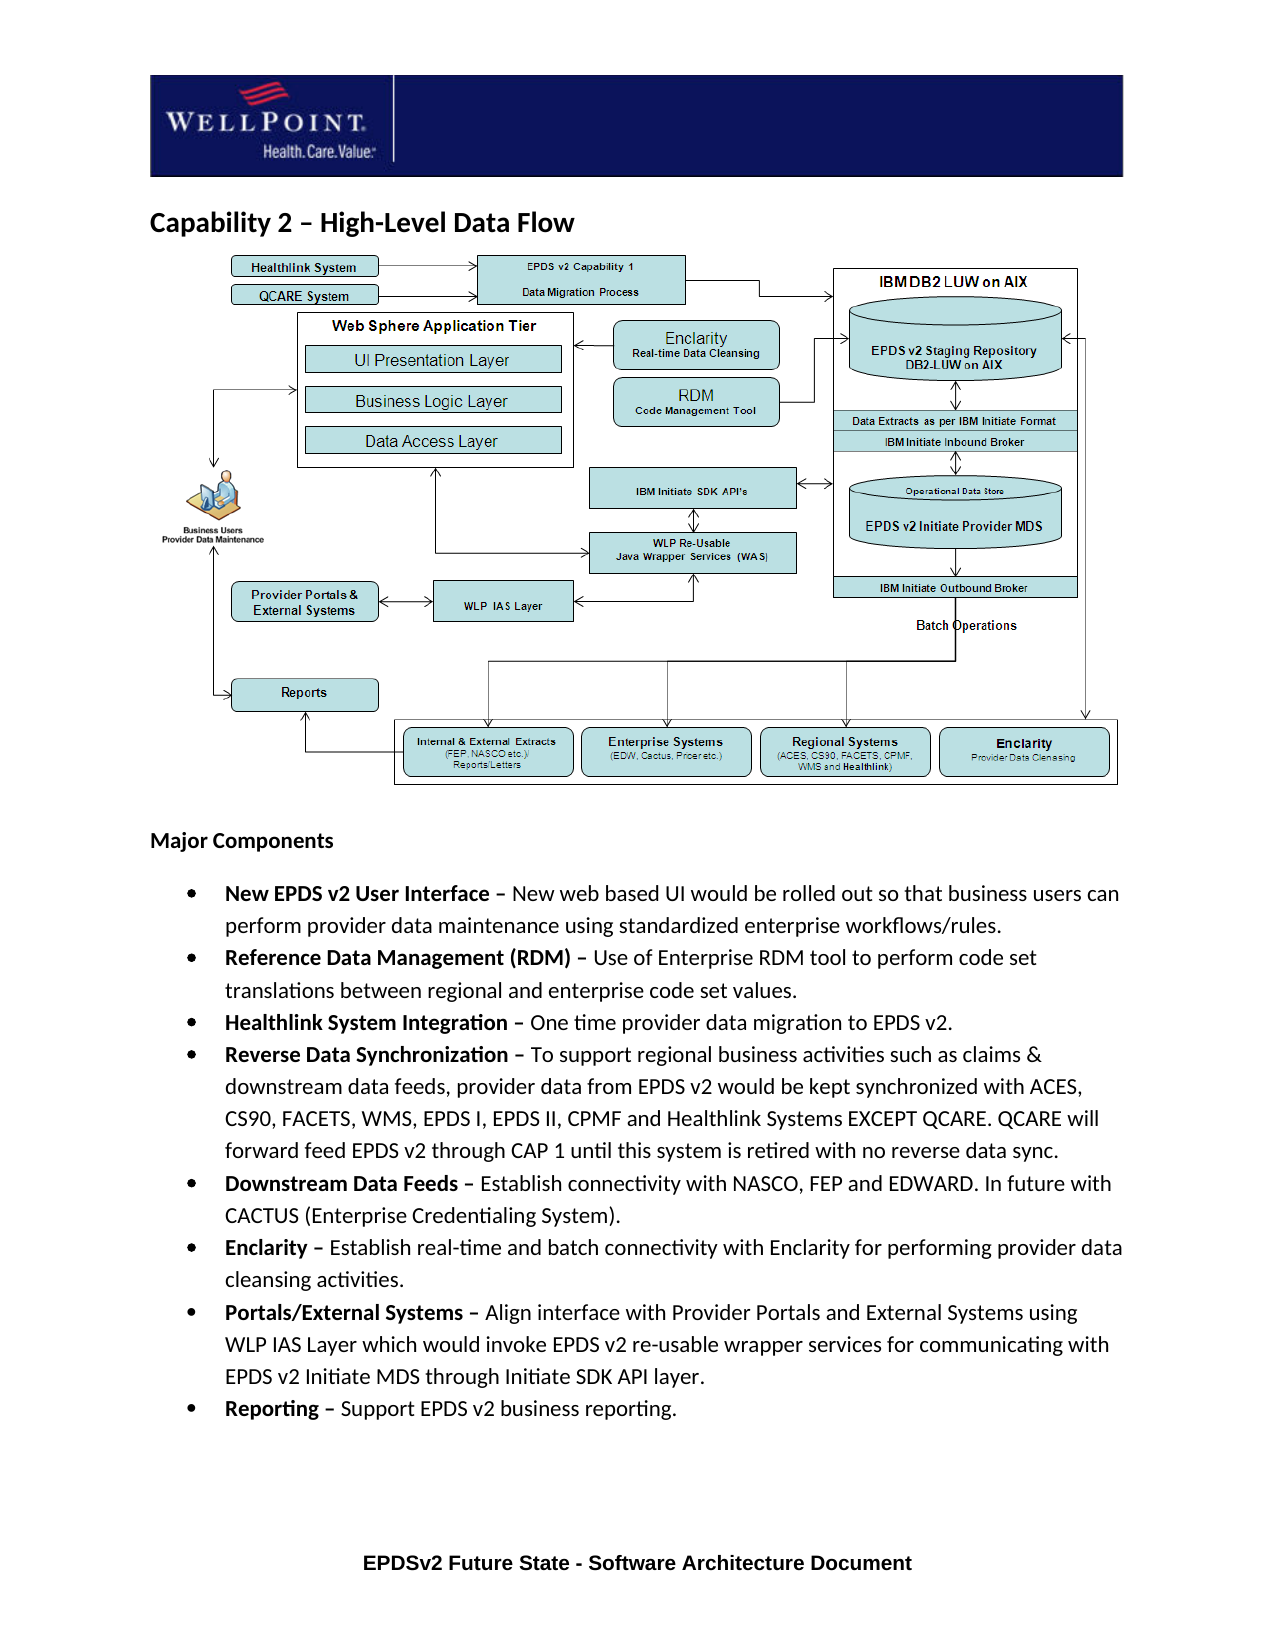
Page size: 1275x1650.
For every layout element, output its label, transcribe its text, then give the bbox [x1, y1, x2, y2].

picture [150, 245, 1125, 802]
list Enclarity – Establish real-time and batch connectivity with Enclarity for performing provider data cleansing activities. [187, 1233, 1125, 1293]
list New EPDS v2 User Interface – New web based UI would be rolled out so that business users can perform provider data maintenance using standardized enterprise workflows/rules. [187, 879, 1125, 939]
text Major Components [150, 826, 1125, 854]
list Portals/External Systems – Align interface with Provider Portals and External Systems using WLP IAS Layer which would invoke EPDS v2 re-usable wrapper services for communicating with EPDS v2 Initiate MDS through Initiate SDK API layer. [187, 1298, 1125, 1390]
list Healthlink System Integration – One time provider data migration to EPDS v2. [187, 1008, 1125, 1036]
list Reverse Data Synchronization – To support regional business activities such as claims & downstream data feeds, provider data from EPDS v2 would be kept synchronized with ACES, CS90, FACETS, WMS, EPDS I, EPDS II, CPMF and Healthlink Systems EXCEPT QCARE. QCARE will forward feed EPDS v2 through CAP 1 until this system is retired with no reverse data sync. [187, 1040, 1125, 1165]
list Reporting – Support EPDS v2 business reporting. [187, 1394, 1125, 1422]
list Reference Data Management (RDM) – Use of Enterprise RDM tool to perform code set translations between regional and enterprise code set values. [187, 943, 1125, 1004]
picture [150, 75, 1124, 177]
list Downstream Data Feeds – Establish connectivity with NASCO, FEP and EDWARD. In future with CACTUS (Enterprise Credentialing System). [187, 1169, 1125, 1229]
subtitle Capability 2 – High-Level Data Flow [150, 204, 1125, 240]
